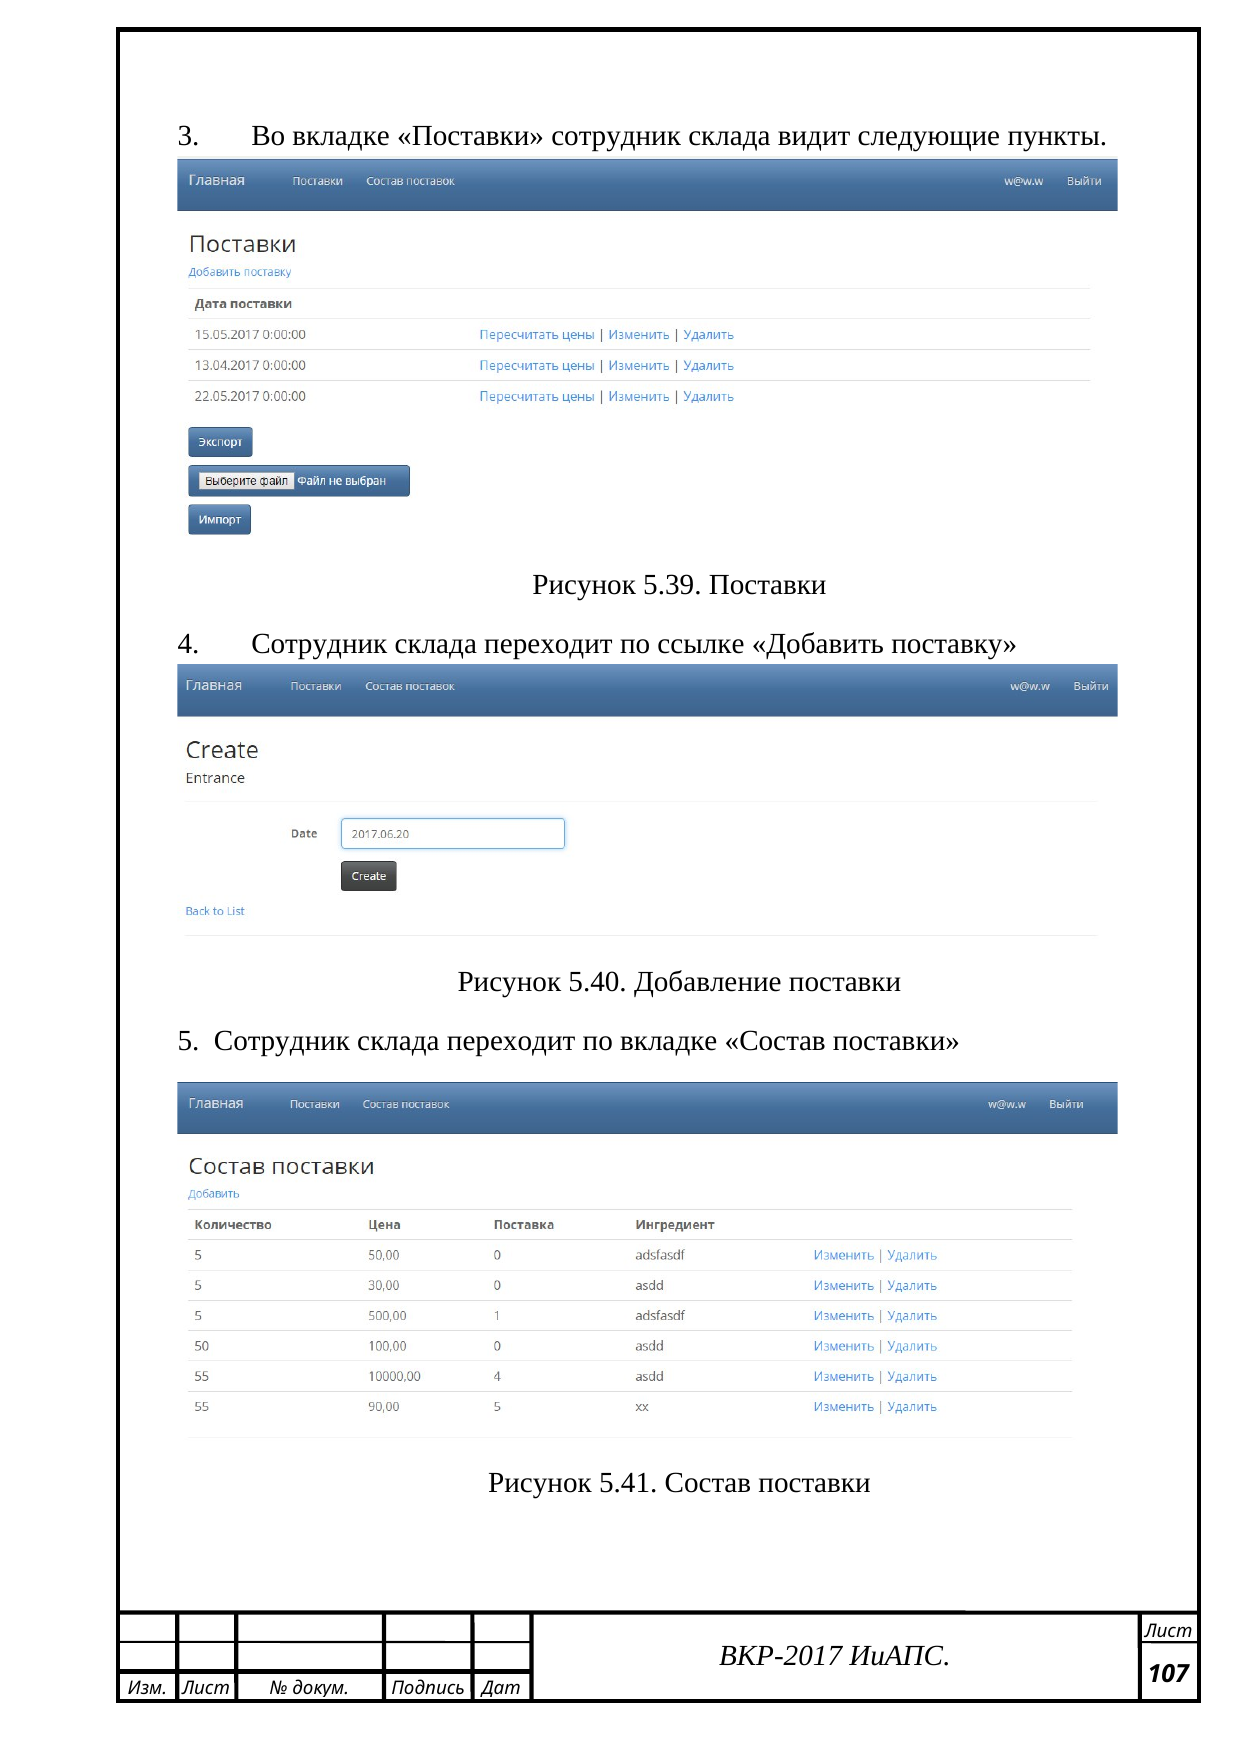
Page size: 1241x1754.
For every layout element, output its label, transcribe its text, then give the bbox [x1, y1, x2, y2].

list Сотрудник склада переходит по ссылке «Добавить поставку» [0, 626, 1181, 660]
list Во вкладке «Поставки» сотрудник склада видит следующие пункты. [0, 118, 1181, 152]
picture [177, 1082, 1118, 1441]
text 5. Сотрудник склада переходит по вкладке «Состав поставки» [177, 1023, 1181, 1057]
picture [177, 664, 1118, 939]
text Рисунок 5.41. Состав поставки [177, 1465, 1181, 1499]
text Рисунок 5.40. Добавление поставки [177, 964, 1181, 997]
text Рисунок 5.39. Поставки [177, 567, 1181, 600]
picture [177, 156, 1118, 542]
